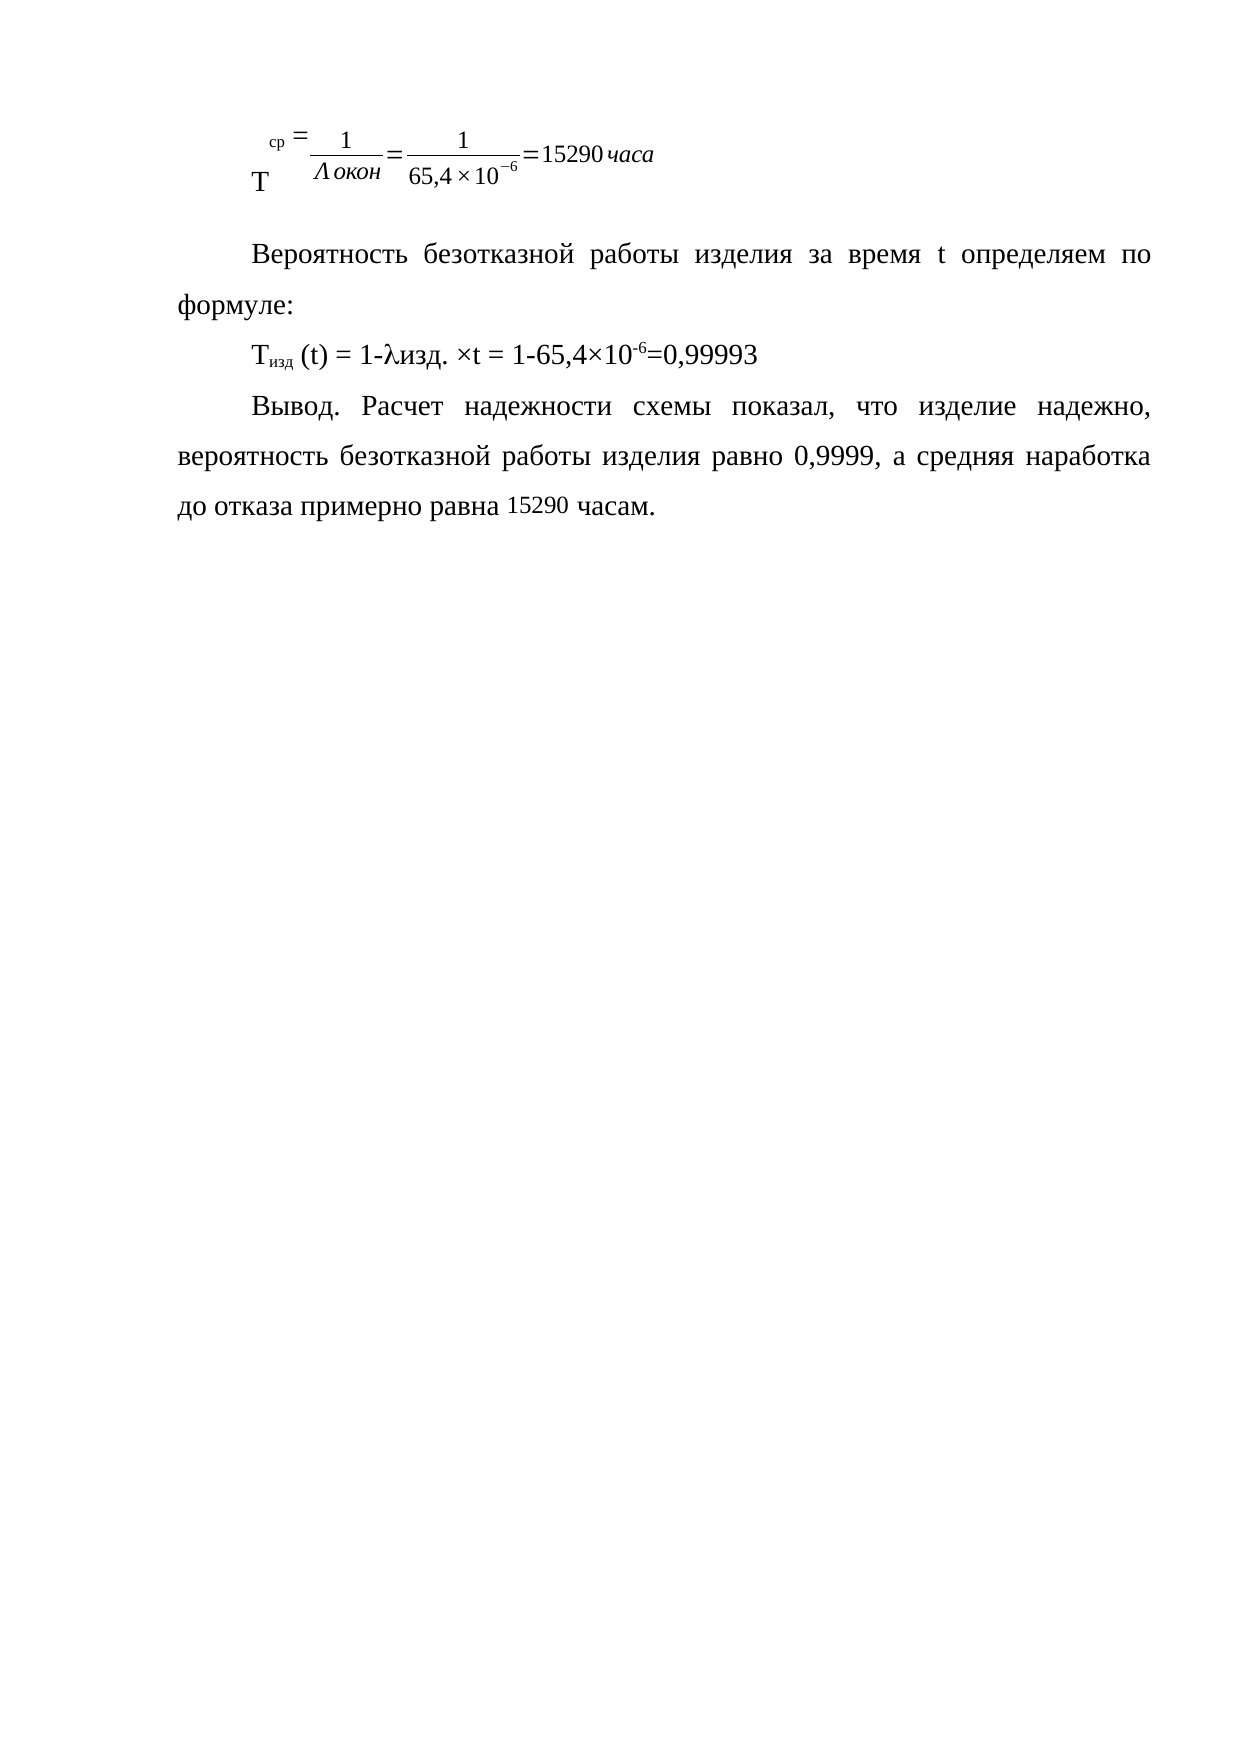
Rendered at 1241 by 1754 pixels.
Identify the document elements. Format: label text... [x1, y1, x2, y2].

text Тизд (t) = 1-изд. ×t = 1-65,4×10-6=0,99993 [177, 337, 1152, 371]
text Вероятность безотказной работы изделия за время t определяем по формуле: [177, 237, 1152, 321]
text Вывод. Расчет надежности схемы показал, что изделие надежно, вероятность безотказной работы изделия равно 0,9999, а средняя наработка до отказа примерно равна часам. [177, 388, 1152, 522]
text Тср = [177, 118, 1152, 197]
